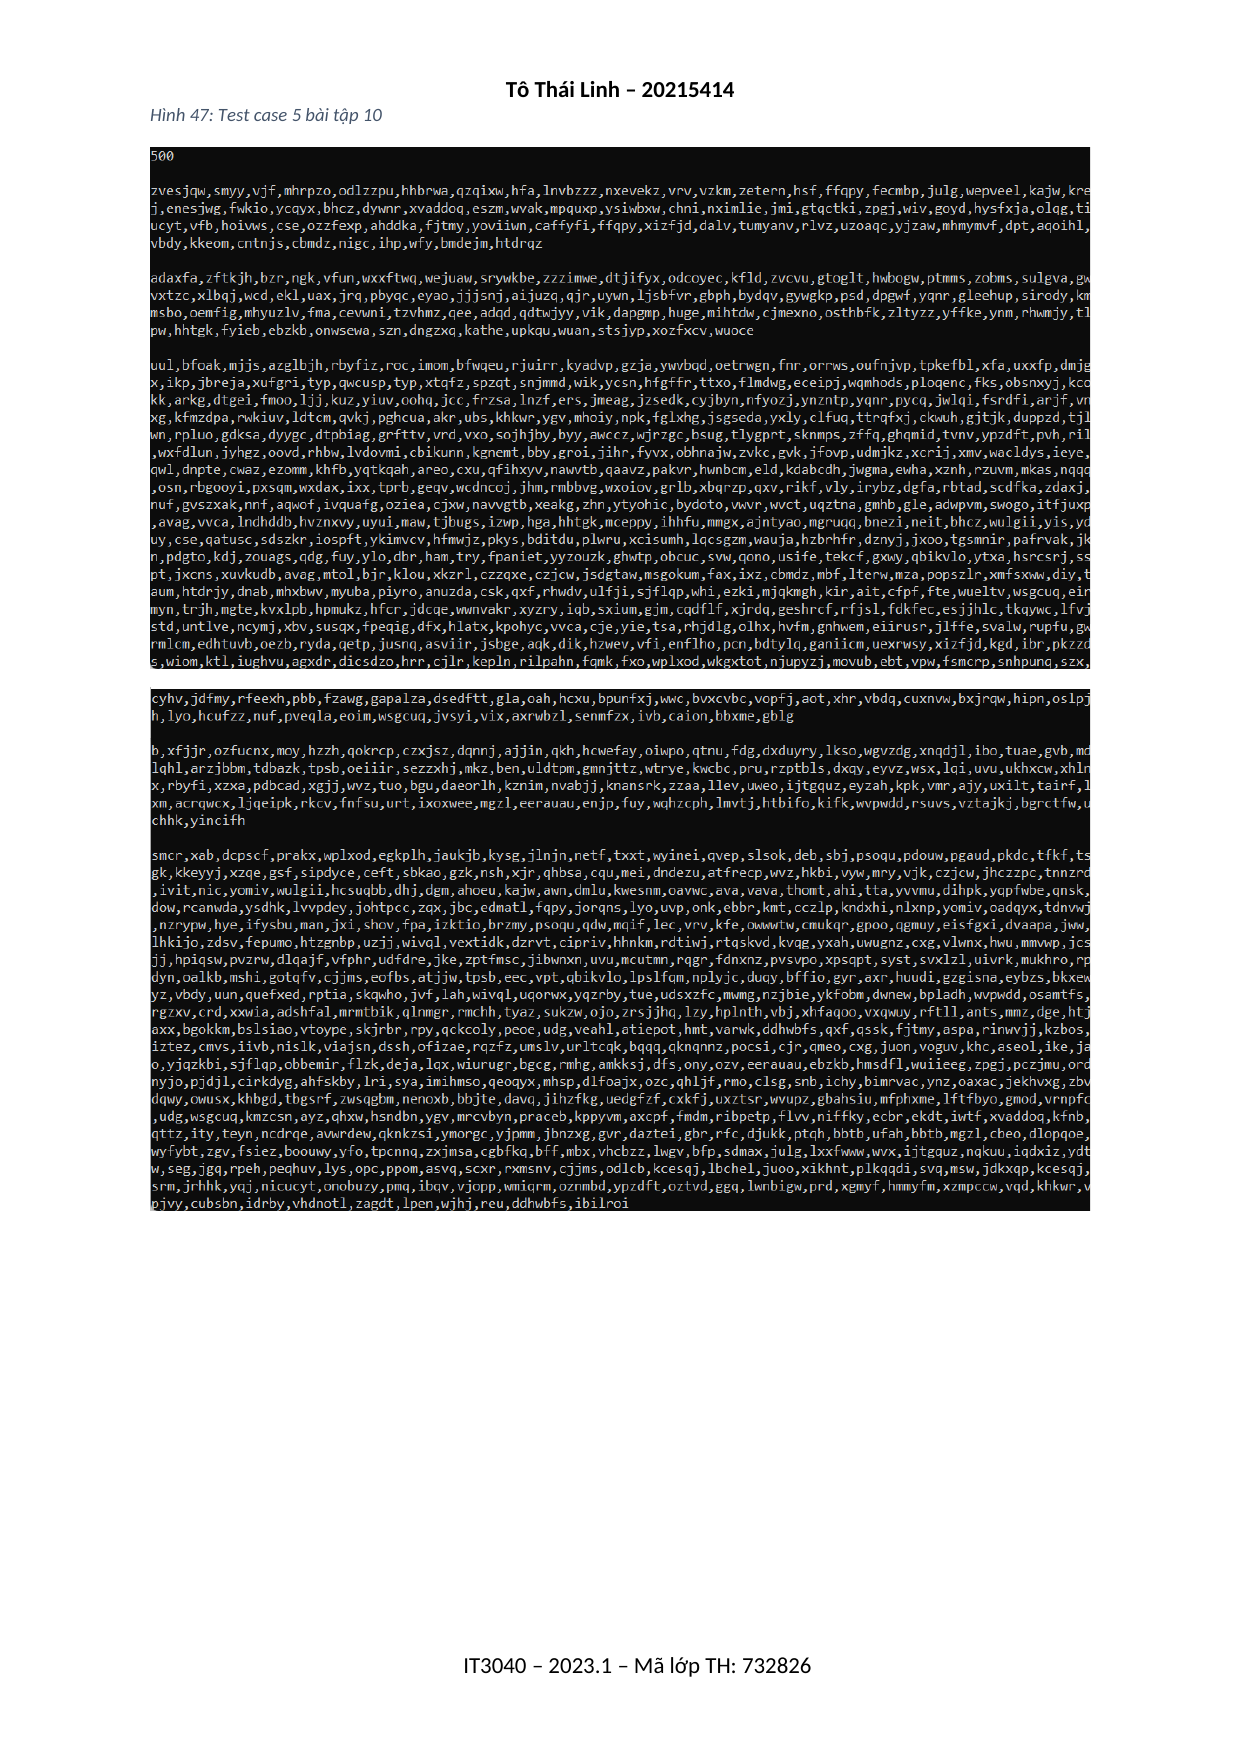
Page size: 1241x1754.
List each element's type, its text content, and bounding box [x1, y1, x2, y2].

picture [150, 687, 1091, 1211]
picture [150, 147, 1091, 669]
